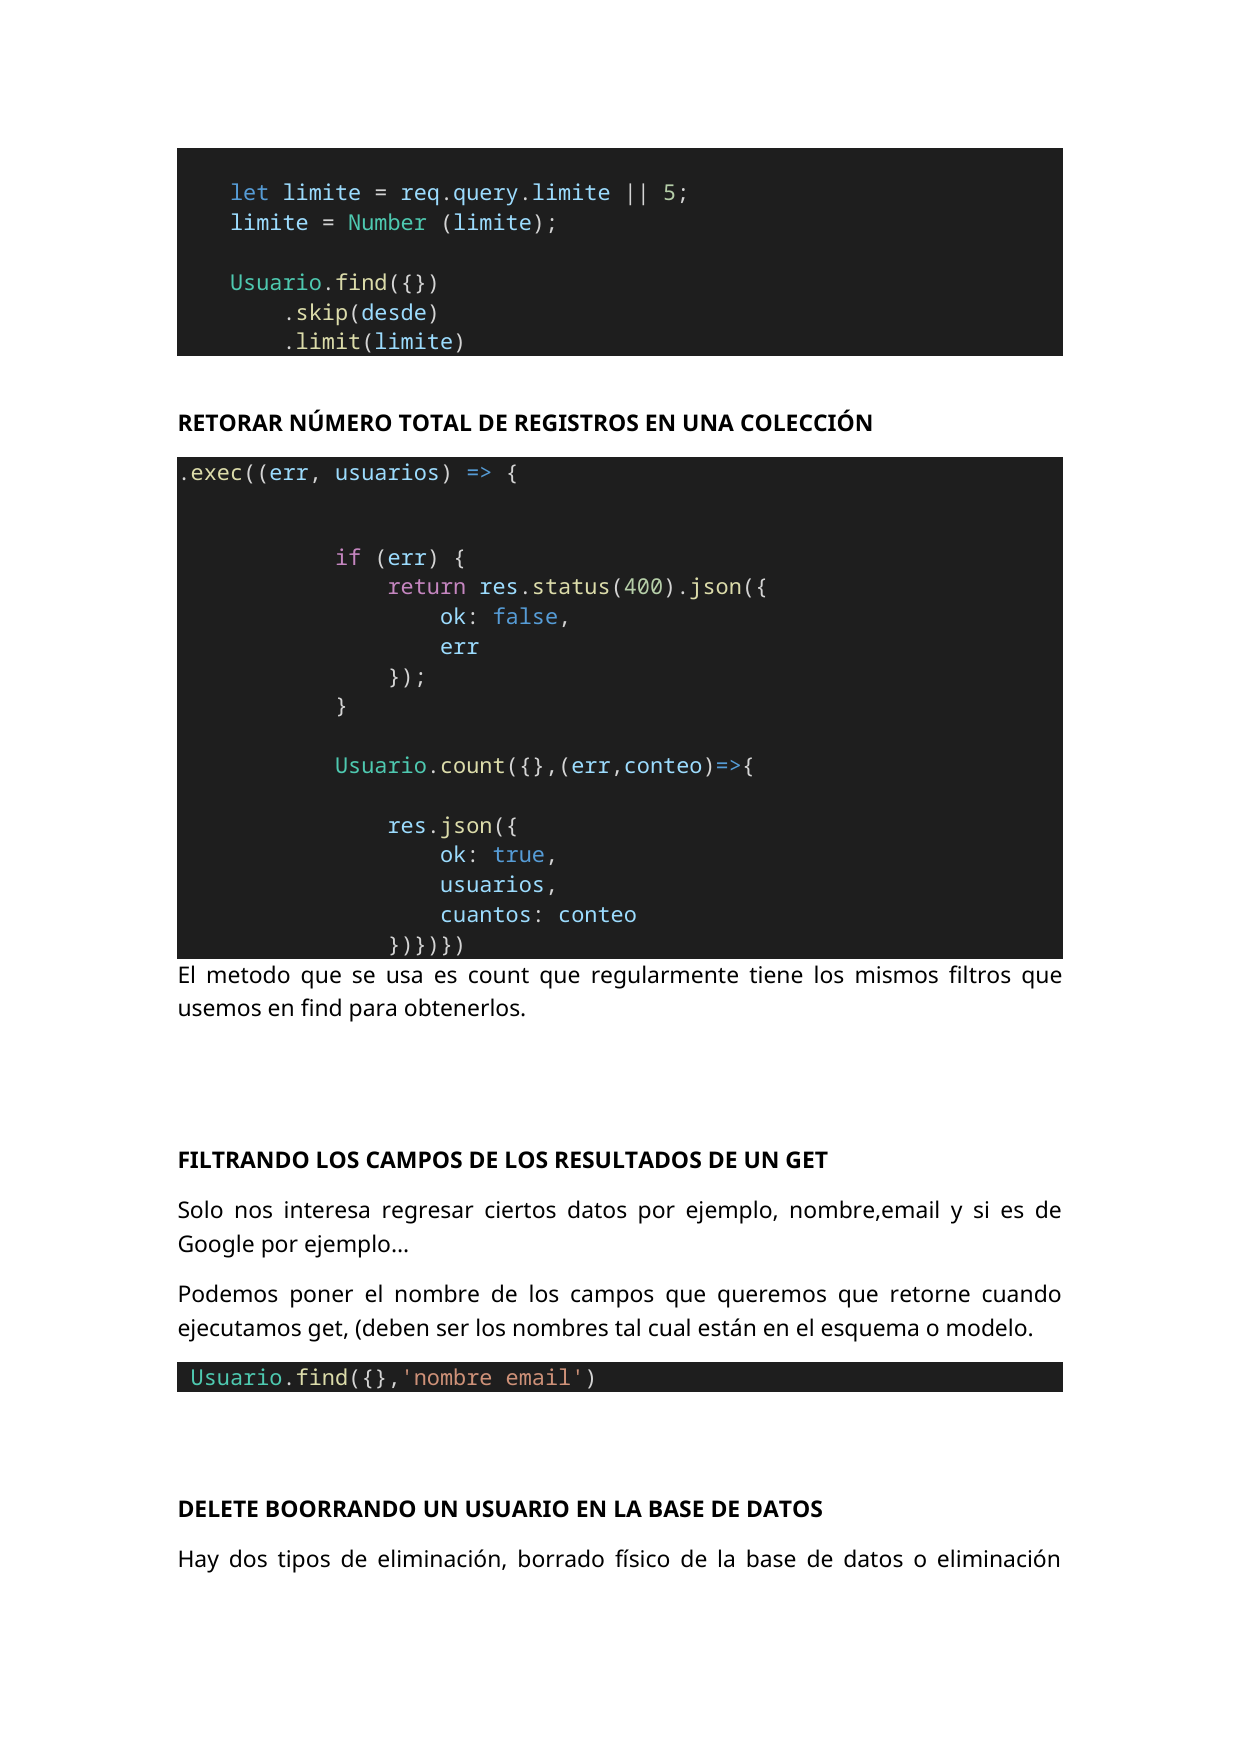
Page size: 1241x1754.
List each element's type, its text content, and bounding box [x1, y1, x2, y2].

text El metodo que se usa es count que regularmente tiene los mismos filtros que usemos en find para obtenerlos. [177, 959, 1063, 1024]
text ok: true, [177, 839, 1063, 869]
text if (err) { [177, 542, 1063, 571]
text cuantos: conteo [177, 899, 1063, 929]
text .exec((err, usuarios) => { [177, 457, 1063, 487]
text DELETE BOORRANDO UN USUARIO EN LA BASE DE DATOS [177, 1493, 1063, 1524]
text Usuario.count({},(err,conteo)=>{ [177, 750, 1063, 780]
text .skip(desde) [177, 297, 1063, 326]
text res.json({ [177, 810, 1063, 839]
text Podemos poner el nombre de los campos que queremos que retorne cuando ejecutamos get, (deben ser los nombres tal cual están en el esquema o modelo. [177, 1278, 1063, 1343]
text ok: false, [177, 601, 1063, 631]
text .limit(limite) [177, 326, 1063, 356]
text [177, 1543, 1063, 1575]
text Usuario.find({},'nombre email') [177, 1362, 1063, 1392]
text RETORAR NÚMERO TOTAL DE REGISTROS EN UNA COLECCIÓN [177, 407, 1063, 438]
text let limite = req.query.limite || 5; [177, 177, 1063, 207]
text return res.status(400).json({ [177, 571, 1063, 601]
text } [177, 691, 1063, 720]
text }); [177, 661, 1063, 691]
text Solo nos interesa regresar ciertos datos por ejemplo, nombre,email y si es de Google por ejemplo… [177, 1194, 1063, 1259]
text usuarios, [177, 869, 1063, 899]
text })})}) [177, 929, 1063, 959]
text Usuario.find({}) [177, 267, 1063, 297]
text err [177, 631, 1063, 661]
text FILTRANDO LOS CAMPOS DE LOS RESULTADOS DE UN GET [177, 1144, 1063, 1175]
text limite = Number (limite); [177, 207, 1063, 237]
